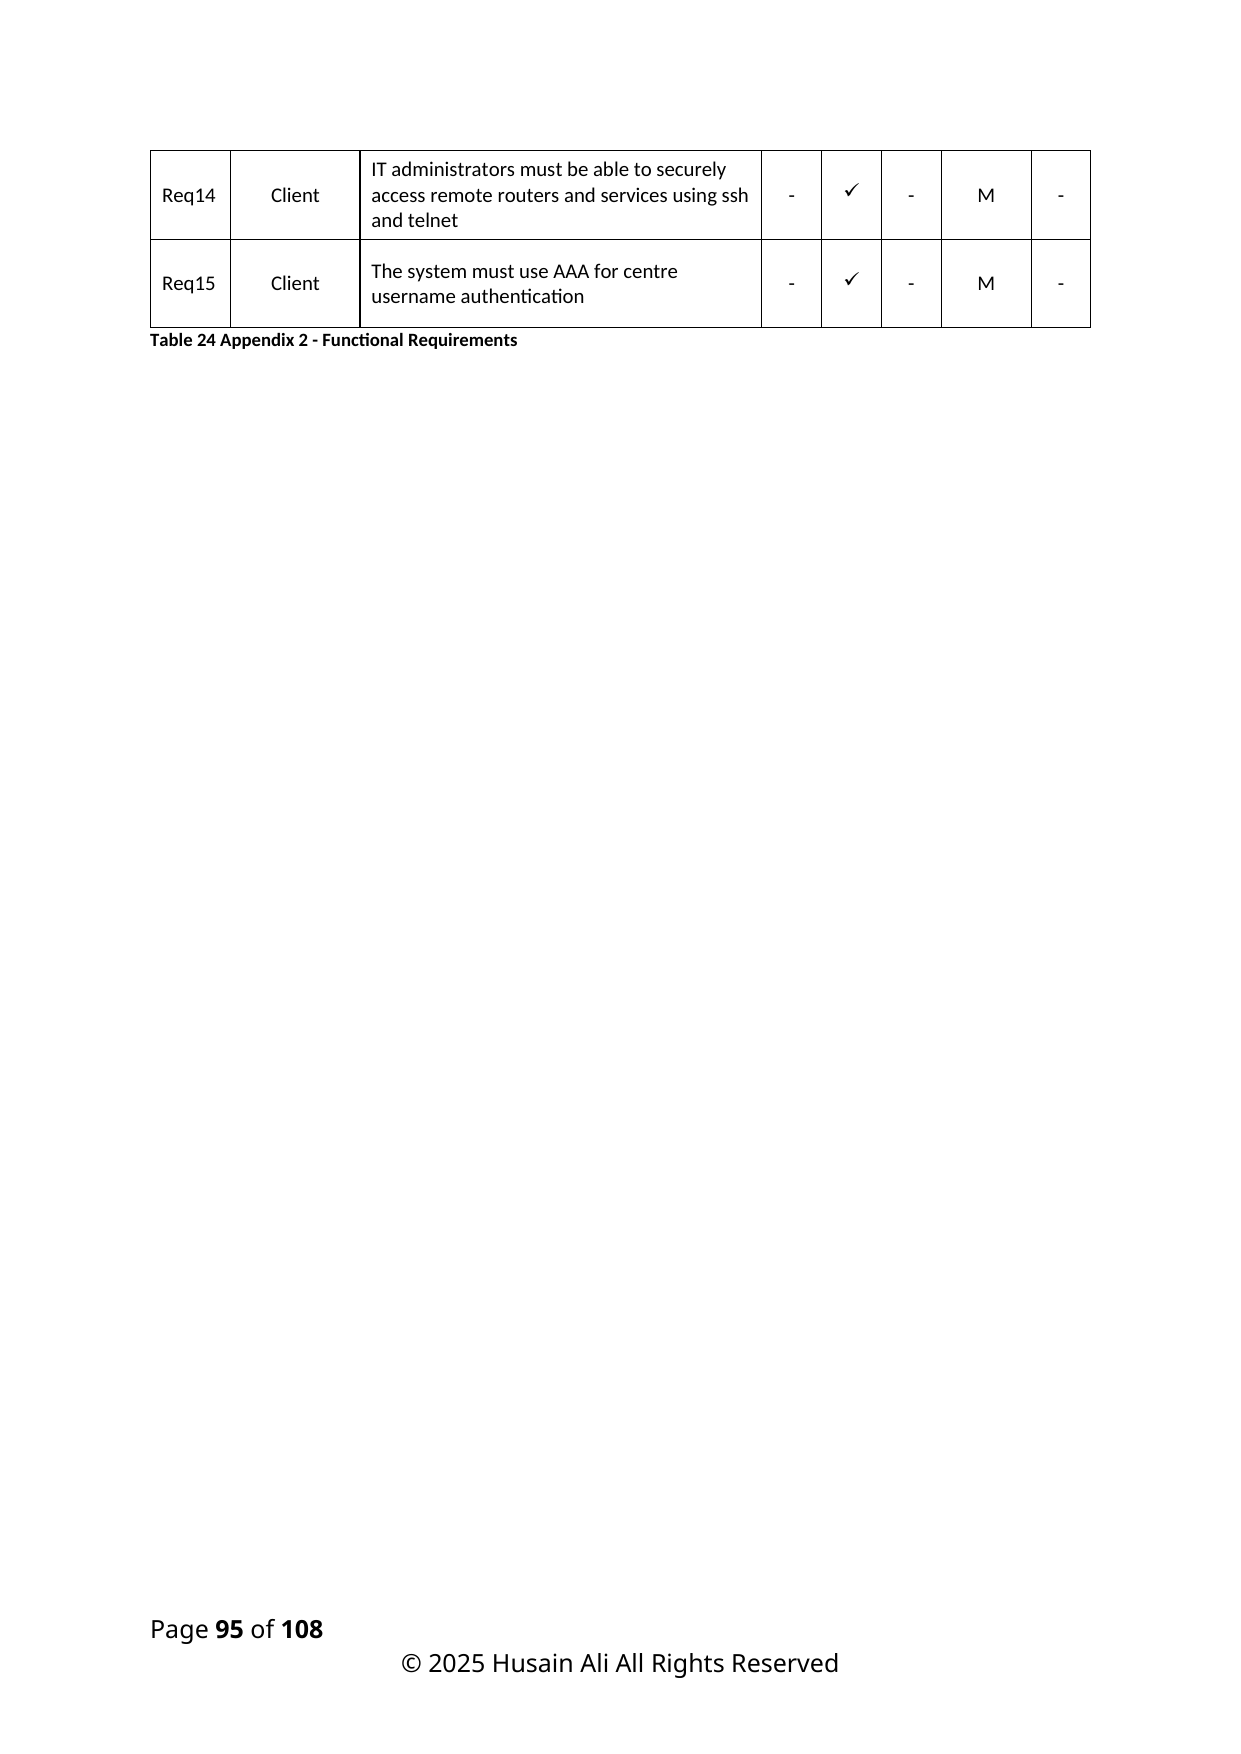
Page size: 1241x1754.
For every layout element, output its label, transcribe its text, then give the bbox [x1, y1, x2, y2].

table_cell [822, 151, 881, 238]
table_cell - [882, 151, 941, 238]
table_cell - [762, 240, 821, 327]
text Table 24 Appendix 2 - Functional Requirements [150, 328, 1090, 351]
table_cell The system must use AAA for centre username authentication [361, 240, 761, 327]
table_cell - [882, 240, 941, 327]
table_cell - [1032, 151, 1090, 238]
table_cell Req15 [151, 240, 230, 327]
table_cell - [1032, 240, 1090, 327]
table_cell Req14 [151, 151, 230, 238]
table_cell - [762, 151, 821, 238]
table_cell [822, 240, 881, 327]
table_cell M [942, 240, 1031, 327]
table_cell IT administrators must be able to securely access remote routers and services using ssh and telnet [361, 151, 761, 238]
table_cell Client [231, 151, 359, 238]
table_cell Client [231, 240, 359, 327]
table_cell M [942, 151, 1031, 238]
